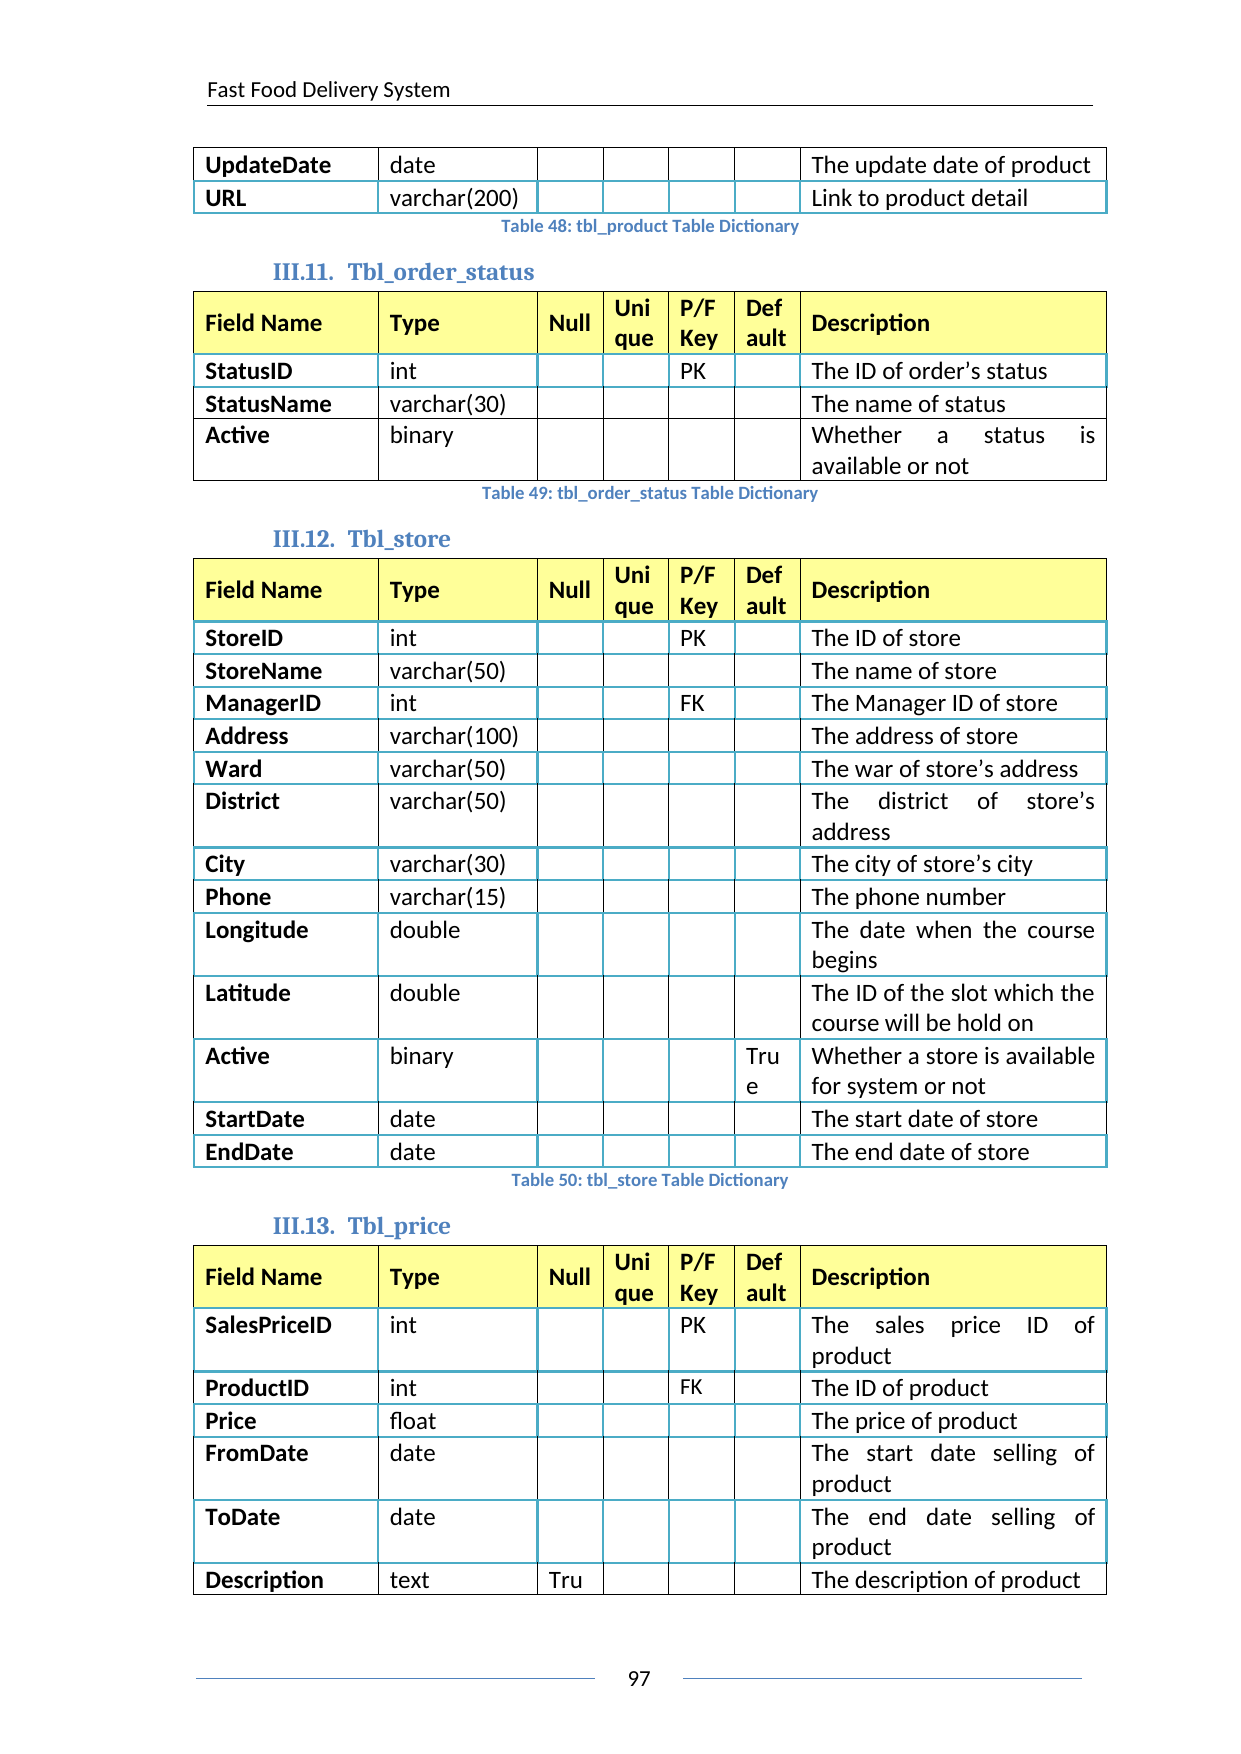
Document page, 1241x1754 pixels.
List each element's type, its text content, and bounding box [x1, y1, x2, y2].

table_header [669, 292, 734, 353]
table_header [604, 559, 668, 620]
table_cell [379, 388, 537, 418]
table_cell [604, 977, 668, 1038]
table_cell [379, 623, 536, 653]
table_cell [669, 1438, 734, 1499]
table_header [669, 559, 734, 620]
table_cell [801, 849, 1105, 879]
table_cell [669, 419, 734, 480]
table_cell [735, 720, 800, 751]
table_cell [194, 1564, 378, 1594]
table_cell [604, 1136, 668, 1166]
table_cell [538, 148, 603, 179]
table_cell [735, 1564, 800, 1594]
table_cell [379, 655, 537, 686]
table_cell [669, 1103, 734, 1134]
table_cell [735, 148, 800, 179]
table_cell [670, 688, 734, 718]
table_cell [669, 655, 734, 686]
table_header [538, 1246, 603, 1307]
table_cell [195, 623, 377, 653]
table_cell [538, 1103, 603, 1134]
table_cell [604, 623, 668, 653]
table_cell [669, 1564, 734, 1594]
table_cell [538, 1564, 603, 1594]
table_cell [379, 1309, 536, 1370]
text Table 49: tbl_order_status Table Dictionary [207, 481, 1093, 504]
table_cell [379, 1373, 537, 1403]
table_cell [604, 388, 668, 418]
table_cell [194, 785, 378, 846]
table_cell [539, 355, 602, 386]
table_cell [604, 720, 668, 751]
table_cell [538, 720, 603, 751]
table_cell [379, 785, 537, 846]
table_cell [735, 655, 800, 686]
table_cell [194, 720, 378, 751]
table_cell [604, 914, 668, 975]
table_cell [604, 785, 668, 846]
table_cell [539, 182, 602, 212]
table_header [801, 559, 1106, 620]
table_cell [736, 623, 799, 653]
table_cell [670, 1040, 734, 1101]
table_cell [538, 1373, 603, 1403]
subtitle Tbl_price [273, 1212, 1093, 1241]
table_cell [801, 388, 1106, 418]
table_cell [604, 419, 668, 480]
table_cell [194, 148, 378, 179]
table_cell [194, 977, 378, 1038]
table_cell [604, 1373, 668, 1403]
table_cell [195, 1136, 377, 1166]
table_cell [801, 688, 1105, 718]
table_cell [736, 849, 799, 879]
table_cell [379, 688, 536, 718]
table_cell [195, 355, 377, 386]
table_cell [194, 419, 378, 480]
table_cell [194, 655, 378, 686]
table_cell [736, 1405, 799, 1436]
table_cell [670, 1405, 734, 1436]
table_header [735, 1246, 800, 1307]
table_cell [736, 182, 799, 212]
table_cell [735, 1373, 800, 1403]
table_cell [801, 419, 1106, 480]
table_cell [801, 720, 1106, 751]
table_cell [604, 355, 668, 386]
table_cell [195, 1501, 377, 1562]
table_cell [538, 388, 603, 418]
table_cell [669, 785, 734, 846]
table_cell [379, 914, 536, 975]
subtitle Tbl_order_status [273, 258, 1093, 287]
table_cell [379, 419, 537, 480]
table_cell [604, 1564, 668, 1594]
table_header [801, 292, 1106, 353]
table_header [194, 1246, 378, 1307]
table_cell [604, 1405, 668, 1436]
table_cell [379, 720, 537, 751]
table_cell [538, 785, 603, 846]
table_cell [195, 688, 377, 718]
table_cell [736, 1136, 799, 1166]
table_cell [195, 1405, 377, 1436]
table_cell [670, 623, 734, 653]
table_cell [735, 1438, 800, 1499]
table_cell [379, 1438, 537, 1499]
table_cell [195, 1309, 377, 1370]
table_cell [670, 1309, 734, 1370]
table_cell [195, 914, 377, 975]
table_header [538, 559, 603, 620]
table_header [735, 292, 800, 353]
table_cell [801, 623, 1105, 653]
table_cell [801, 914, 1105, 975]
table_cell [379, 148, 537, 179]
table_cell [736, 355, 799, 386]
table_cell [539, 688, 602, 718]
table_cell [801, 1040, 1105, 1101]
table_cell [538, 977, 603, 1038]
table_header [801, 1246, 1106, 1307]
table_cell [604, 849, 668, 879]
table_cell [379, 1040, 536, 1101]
text Table 48: tbl_product Table Dictionary [207, 214, 1093, 237]
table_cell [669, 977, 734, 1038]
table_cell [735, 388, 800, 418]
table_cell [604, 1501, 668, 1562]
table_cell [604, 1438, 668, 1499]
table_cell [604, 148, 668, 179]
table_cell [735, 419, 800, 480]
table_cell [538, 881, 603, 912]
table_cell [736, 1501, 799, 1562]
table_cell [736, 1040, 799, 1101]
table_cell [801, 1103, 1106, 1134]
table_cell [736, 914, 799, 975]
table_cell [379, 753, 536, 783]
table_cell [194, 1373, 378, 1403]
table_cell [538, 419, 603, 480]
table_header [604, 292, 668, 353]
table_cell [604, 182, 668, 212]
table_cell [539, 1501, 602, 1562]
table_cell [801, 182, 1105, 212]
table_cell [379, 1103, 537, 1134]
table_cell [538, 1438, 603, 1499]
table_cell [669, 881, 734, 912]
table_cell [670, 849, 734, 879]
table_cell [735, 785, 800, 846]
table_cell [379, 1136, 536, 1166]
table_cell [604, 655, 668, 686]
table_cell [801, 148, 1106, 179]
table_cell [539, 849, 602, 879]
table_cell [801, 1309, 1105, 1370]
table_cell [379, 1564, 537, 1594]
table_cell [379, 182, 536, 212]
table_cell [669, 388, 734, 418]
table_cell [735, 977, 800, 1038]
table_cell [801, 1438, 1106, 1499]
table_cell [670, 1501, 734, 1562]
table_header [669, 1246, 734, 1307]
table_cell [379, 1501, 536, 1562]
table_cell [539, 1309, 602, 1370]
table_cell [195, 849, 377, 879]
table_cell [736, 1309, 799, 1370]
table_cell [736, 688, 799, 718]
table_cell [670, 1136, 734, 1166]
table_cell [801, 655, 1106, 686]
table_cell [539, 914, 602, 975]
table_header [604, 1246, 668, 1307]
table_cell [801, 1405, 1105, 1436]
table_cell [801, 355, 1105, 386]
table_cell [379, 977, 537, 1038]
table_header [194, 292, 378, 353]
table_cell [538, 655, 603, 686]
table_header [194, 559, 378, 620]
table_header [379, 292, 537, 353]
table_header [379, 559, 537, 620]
subtitle Tbl_store [273, 525, 1093, 554]
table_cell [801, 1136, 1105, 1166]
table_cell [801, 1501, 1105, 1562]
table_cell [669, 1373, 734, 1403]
text Table 50: tbl_store Table Dictionary [207, 1168, 1093, 1191]
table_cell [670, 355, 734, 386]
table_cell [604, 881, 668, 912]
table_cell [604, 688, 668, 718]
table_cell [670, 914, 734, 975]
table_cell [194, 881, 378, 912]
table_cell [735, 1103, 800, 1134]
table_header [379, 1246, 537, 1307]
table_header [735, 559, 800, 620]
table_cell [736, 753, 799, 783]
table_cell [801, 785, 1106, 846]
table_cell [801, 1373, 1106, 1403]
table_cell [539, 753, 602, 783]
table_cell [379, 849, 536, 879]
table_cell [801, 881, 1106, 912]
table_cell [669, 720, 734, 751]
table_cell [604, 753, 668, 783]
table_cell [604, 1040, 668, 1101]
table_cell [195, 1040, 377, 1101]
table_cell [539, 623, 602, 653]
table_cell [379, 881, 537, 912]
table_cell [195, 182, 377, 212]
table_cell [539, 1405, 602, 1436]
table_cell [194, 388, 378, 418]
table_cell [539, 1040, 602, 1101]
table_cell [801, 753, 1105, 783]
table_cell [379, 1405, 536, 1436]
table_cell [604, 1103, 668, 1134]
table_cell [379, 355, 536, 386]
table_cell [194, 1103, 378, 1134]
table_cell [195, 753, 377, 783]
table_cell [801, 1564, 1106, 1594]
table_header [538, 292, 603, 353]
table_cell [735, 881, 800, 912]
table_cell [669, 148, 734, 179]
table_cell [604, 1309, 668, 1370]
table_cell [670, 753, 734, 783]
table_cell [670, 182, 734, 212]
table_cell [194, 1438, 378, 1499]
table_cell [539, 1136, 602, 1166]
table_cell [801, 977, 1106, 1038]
